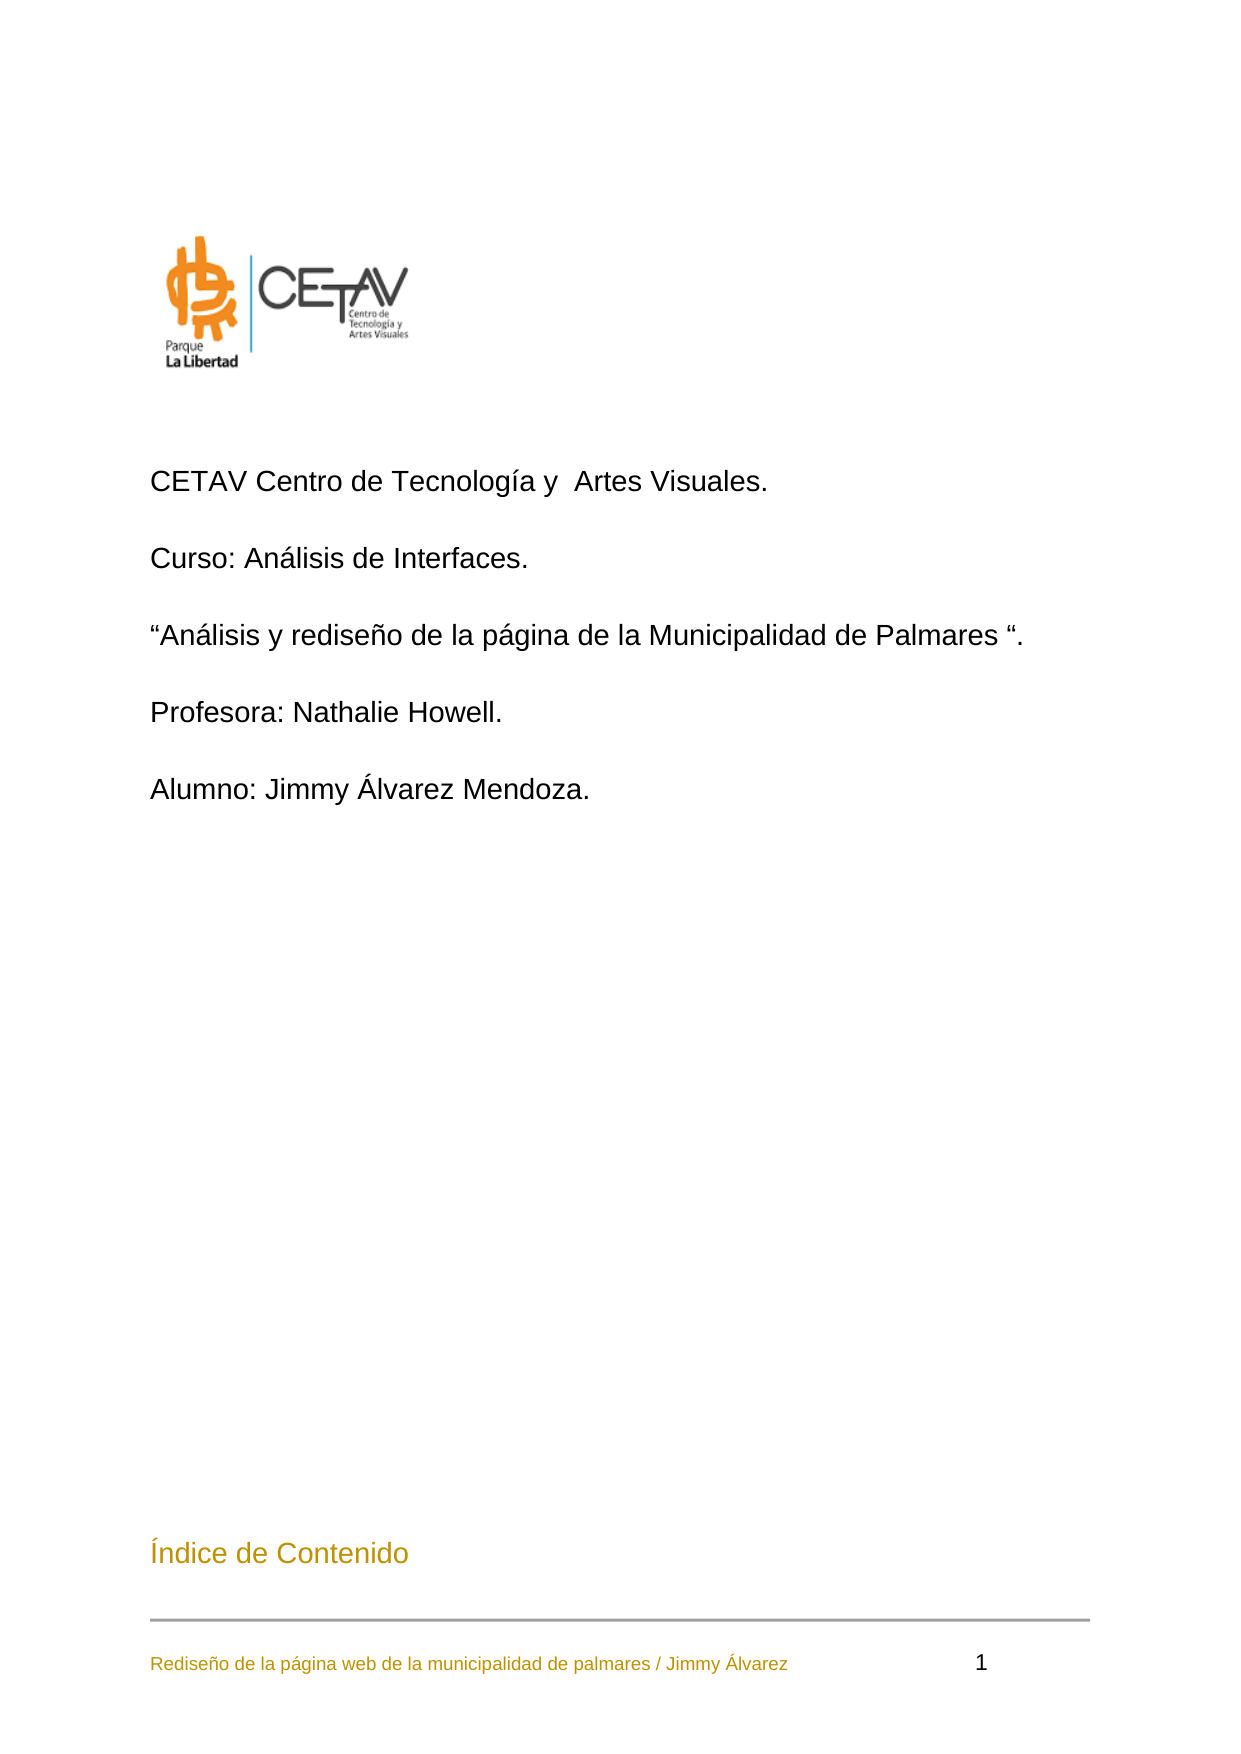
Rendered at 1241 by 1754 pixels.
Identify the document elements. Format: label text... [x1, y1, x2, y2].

text Profesora: Nathalie Howell. [150, 695, 1090, 729]
picture [150, 150, 433, 461]
text CETAV Centro de Tecnología y Artes Visuales. [150, 464, 1090, 498]
text Índice de Contenido [150, 1536, 1090, 1569]
text “Análisis y rediseño de la página de la Municipalidad de Palmares “. [150, 618, 1090, 652]
text Alumno: Jimmy Álvarez Mendoza. [150, 772, 1090, 806]
text Curso: Análisis de Interfaces. [150, 541, 1090, 575]
